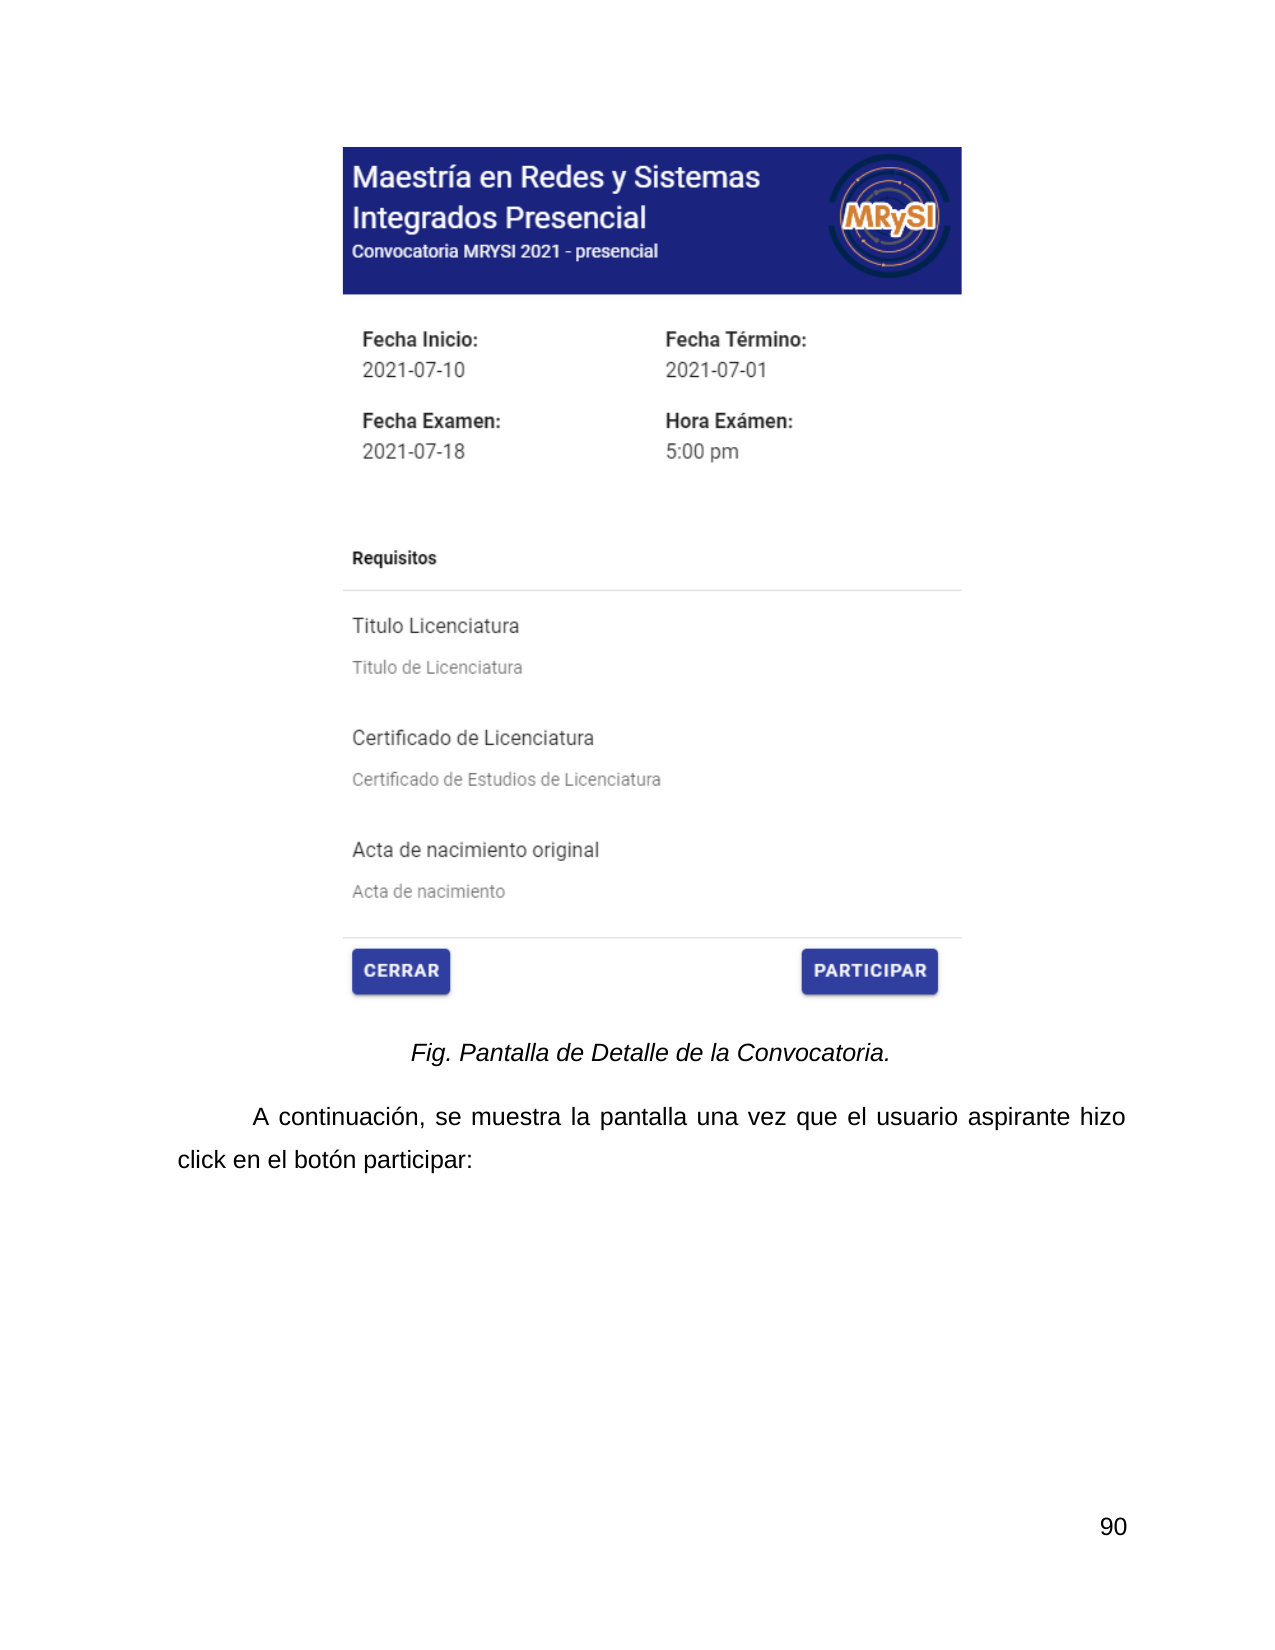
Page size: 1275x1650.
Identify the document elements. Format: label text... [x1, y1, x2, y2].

text A continuación, se muestra la pantalla una vez que el usuario aspirante hizo click en el botón participar: [177, 1102, 1127, 1174]
text Fig. Pantalla de Detalle de la Convocatoria. [177, 1038, 1127, 1067]
picture [342, 147, 962, 1003]
